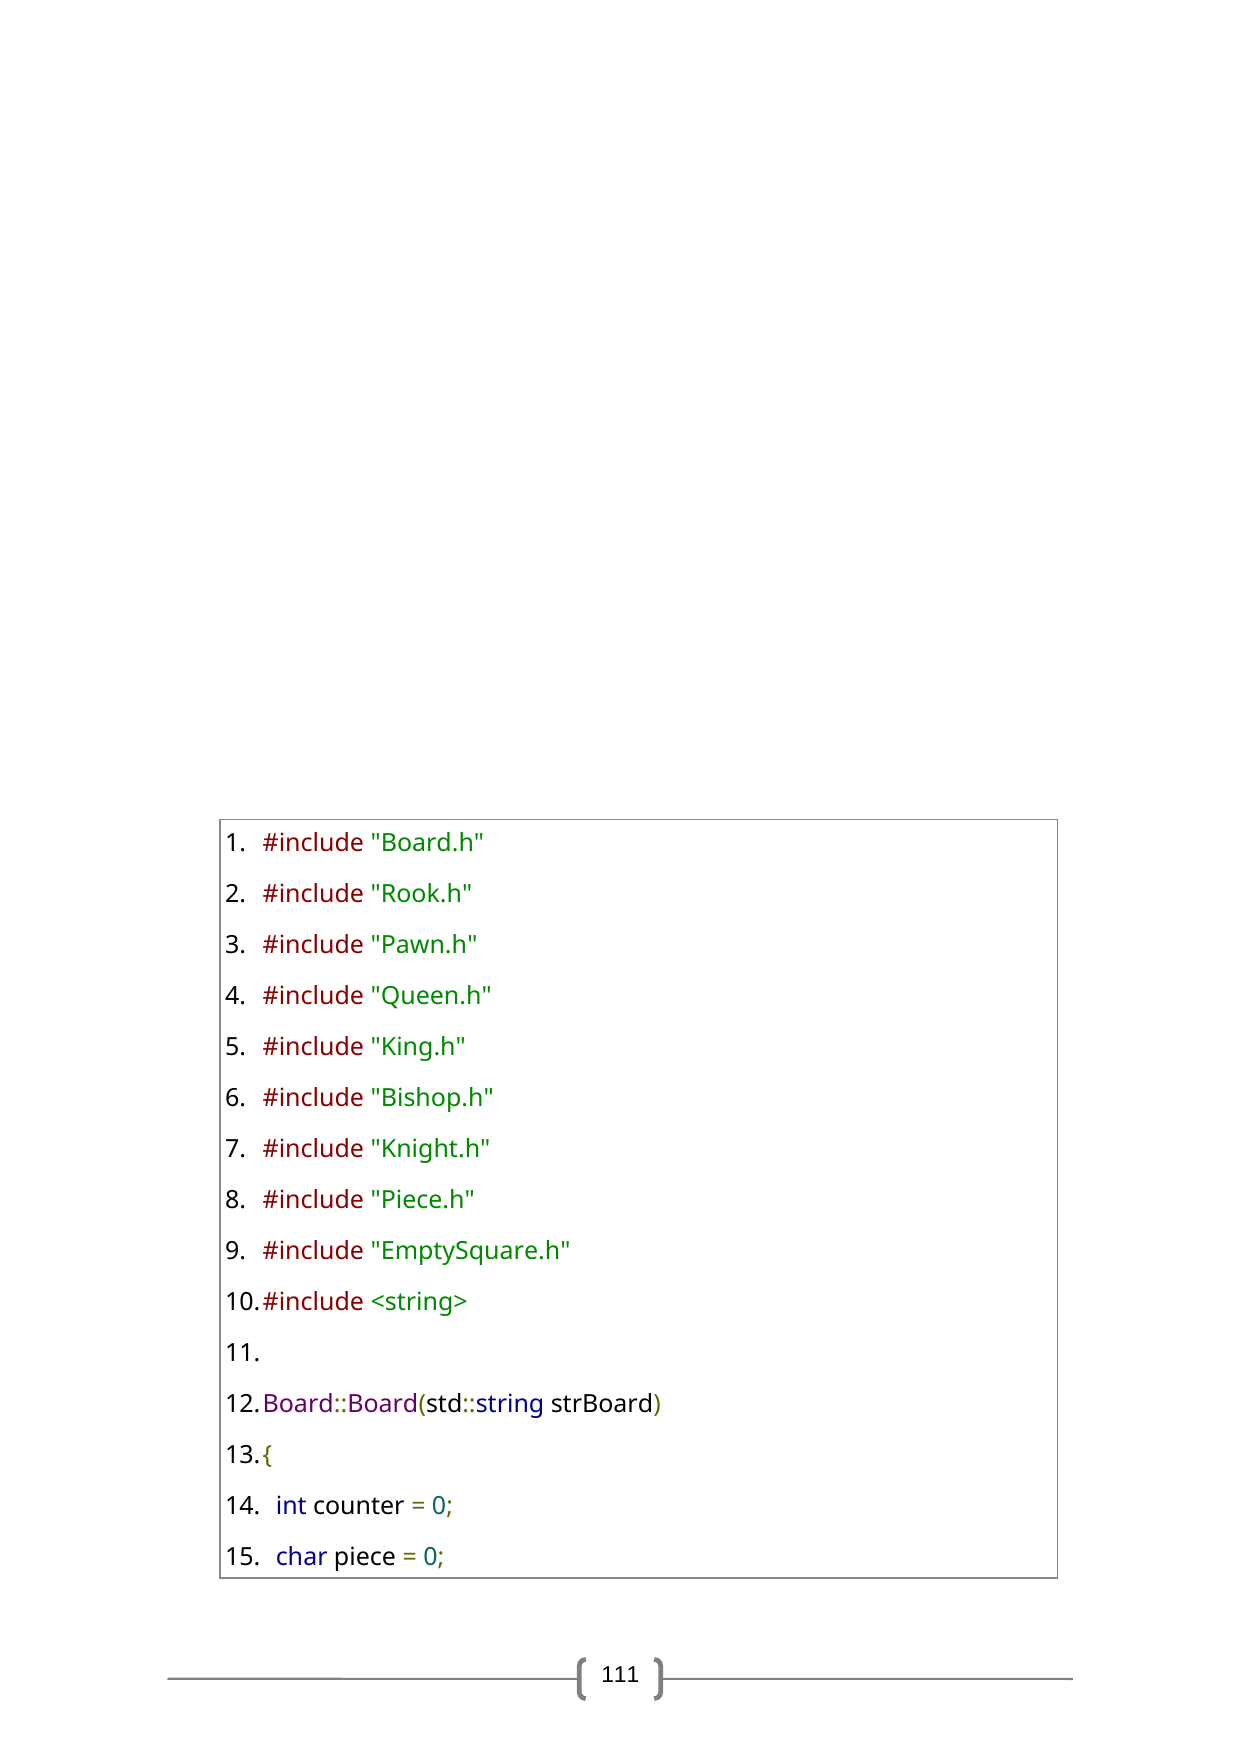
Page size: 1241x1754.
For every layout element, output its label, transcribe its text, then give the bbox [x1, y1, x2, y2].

list int counter = 0; [221, 1482, 1057, 1522]
list #include "Queen.h" [221, 972, 1057, 1012]
list #include "Bishop.h" [221, 1074, 1057, 1114]
list #include "Pawn.h" [221, 921, 1057, 961]
list Board::Board(std::string strBoard) [221, 1380, 1057, 1420]
list #include <string> [221, 1278, 1057, 1318]
list #include "Knight.h" [221, 1125, 1057, 1165]
list #include "Piece.h" [221, 1176, 1057, 1216]
list #include "EmptySquare.h" [221, 1227, 1057, 1267]
list { [221, 1431, 1057, 1471]
list #include "Rook.h" [221, 870, 1057, 909]
list char piece = 0; [221, 1533, 1057, 1577]
list #include "King.h" [221, 1023, 1057, 1063]
list #include "Board.h" [221, 820, 1057, 858]
